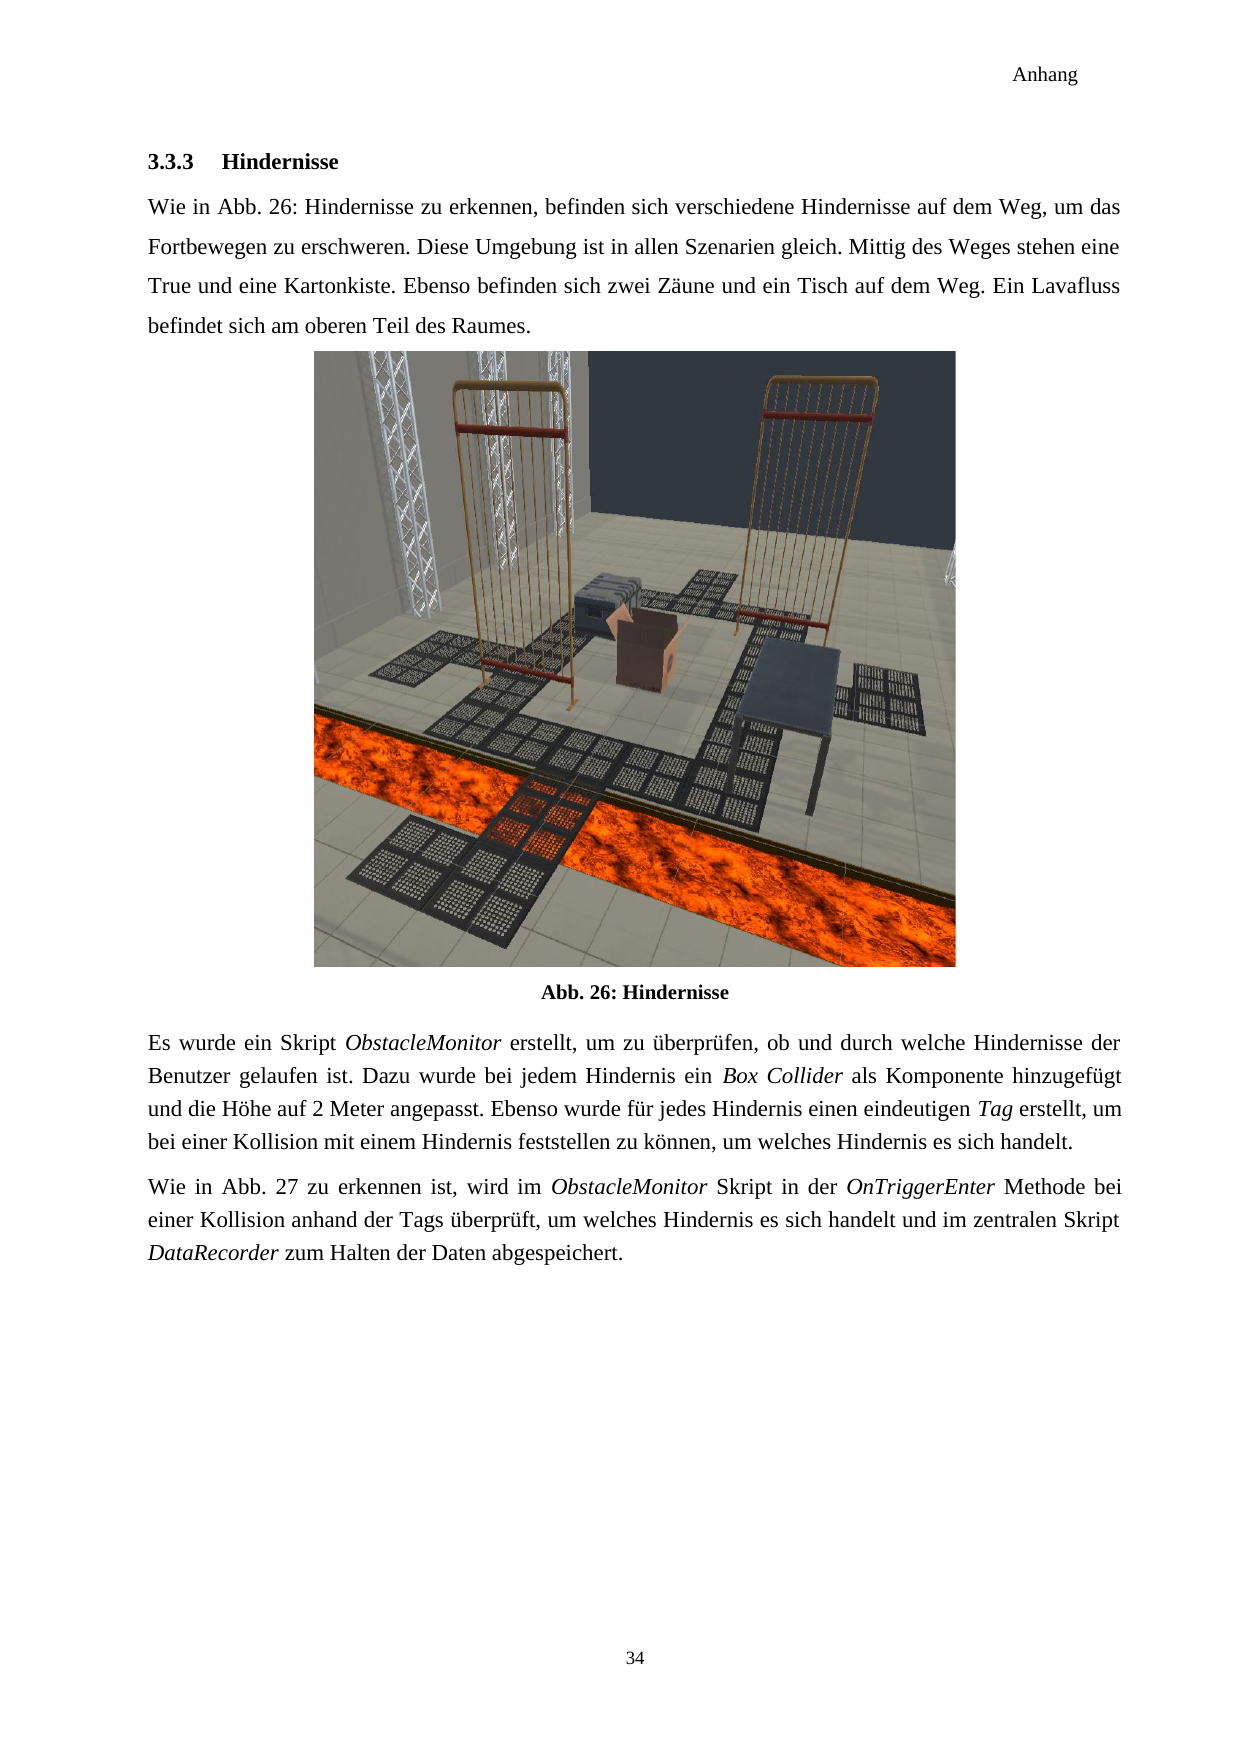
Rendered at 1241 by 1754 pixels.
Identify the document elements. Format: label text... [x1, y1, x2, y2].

picture [314, 351, 956, 967]
subtitle Hindernisse [148, 148, 1122, 174]
text Es wurde ein Skript ObstacleMonitor erstellt, um zu überprüfen, ob und durch welche Hindernisse der Benutzer gelaufen ist. Dazu wurde bei jedem Hindernis ein Box Collider als Komponente hinzugefügt und die Höhe auf 2 Meter angepasst. Ebenso wurde für jedes Hindernis einen eindeutigen Tag erstellt, um bei einer Kollision mit einem Hindernis feststellen zu können, um welches Hindernis es sich handelt. [148, 1029, 1122, 1154]
text Wie in Abb. 26: Hindernisse zu erkennen, befinden sich verschiedene Hindernisse auf dem Weg, um das Fortbewegen zu erschweren. Diese Umgebung ist in allen Szenarien gleich. Mittig des Weges stehen eine True und eine Kartonkiste. Ebenso befinden sich zwei Zäune und ein Tisch auf dem Weg. Ein Lavafluss befindet sich am oberen Teil des Raumes. [148, 193, 1122, 338]
text Wie in Abb. 27 zu erkennen ist, wird im ObstacleMonitor Skript in der OnTriggerEnter Methode bei einer Kollision anhand der Tags überprüft, um welches Hindernis es sich handelt und im zentralen Skript DataRecorder zum Halten der Daten abgespeichert. [148, 1173, 1122, 1265]
